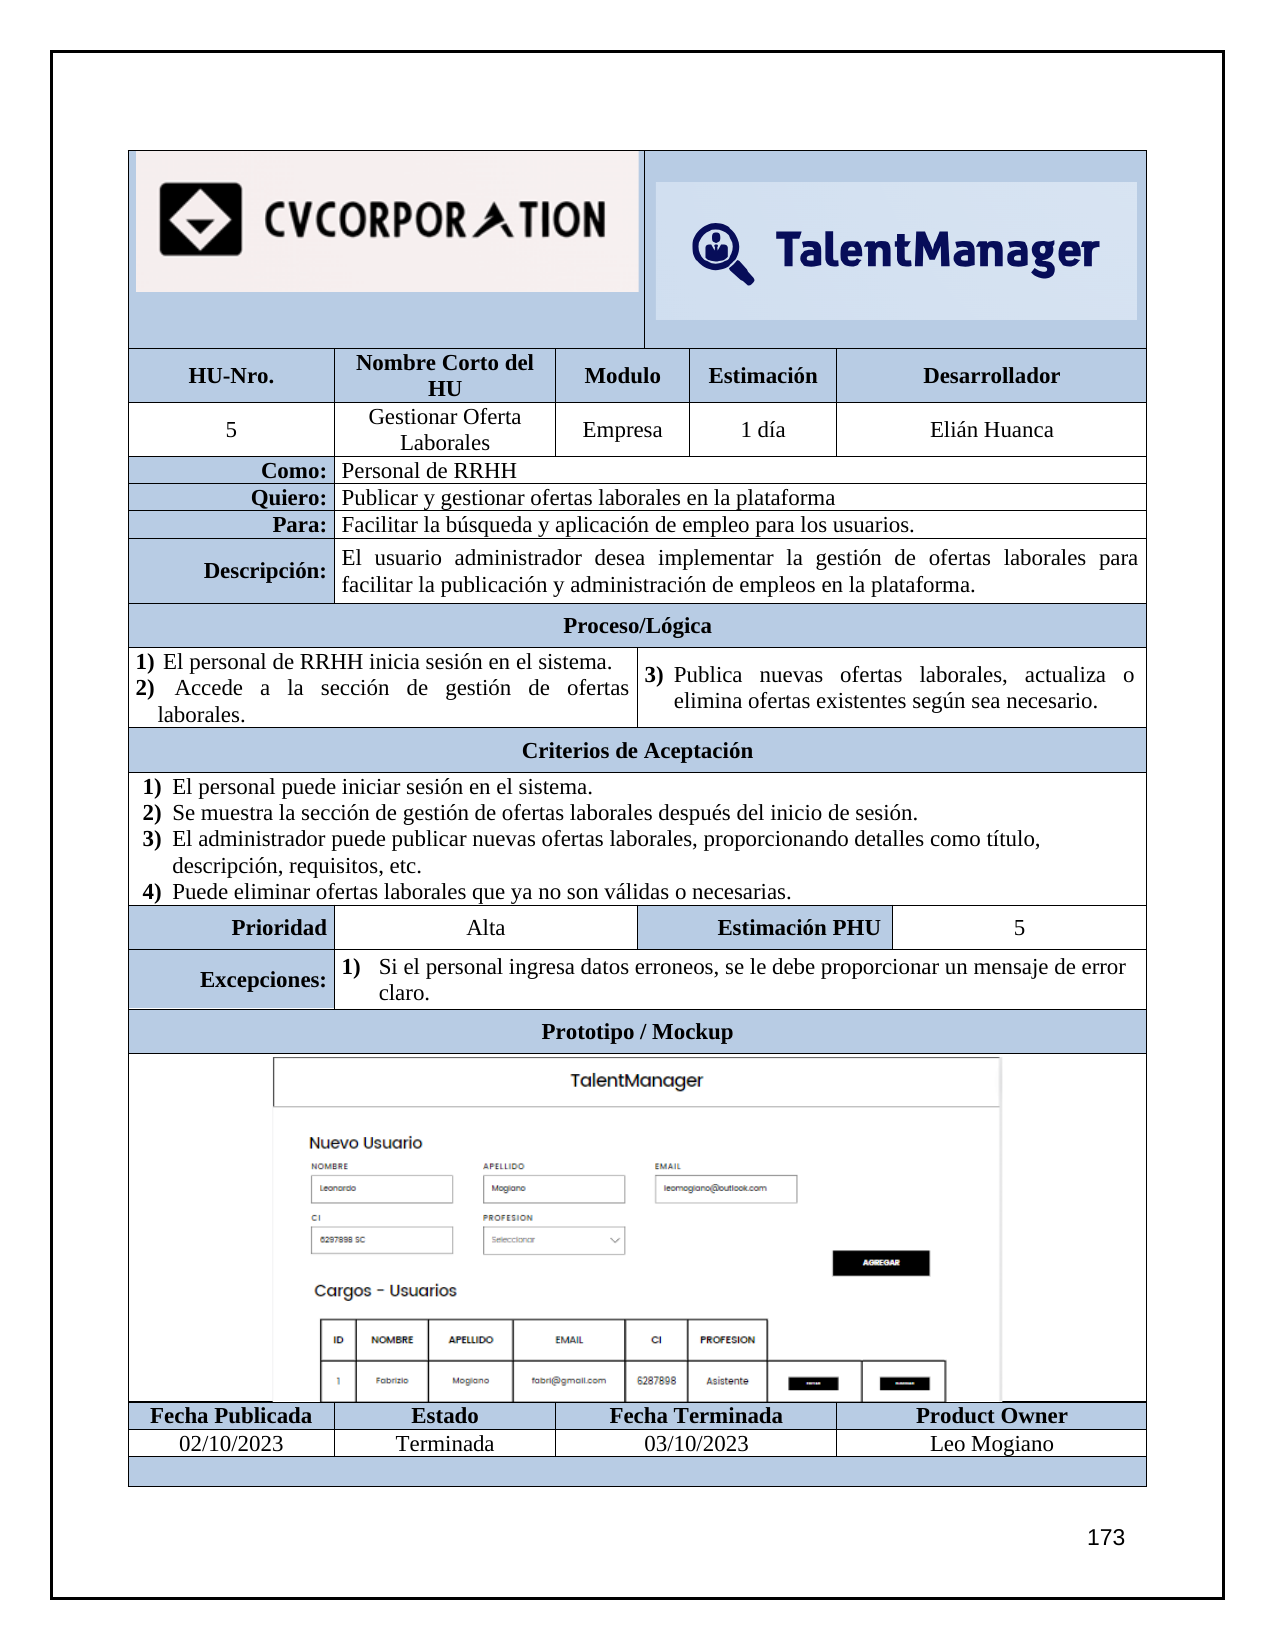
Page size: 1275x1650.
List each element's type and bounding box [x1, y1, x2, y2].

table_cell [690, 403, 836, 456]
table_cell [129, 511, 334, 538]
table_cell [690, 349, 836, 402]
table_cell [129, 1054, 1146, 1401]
picture [272, 1057, 1003, 1402]
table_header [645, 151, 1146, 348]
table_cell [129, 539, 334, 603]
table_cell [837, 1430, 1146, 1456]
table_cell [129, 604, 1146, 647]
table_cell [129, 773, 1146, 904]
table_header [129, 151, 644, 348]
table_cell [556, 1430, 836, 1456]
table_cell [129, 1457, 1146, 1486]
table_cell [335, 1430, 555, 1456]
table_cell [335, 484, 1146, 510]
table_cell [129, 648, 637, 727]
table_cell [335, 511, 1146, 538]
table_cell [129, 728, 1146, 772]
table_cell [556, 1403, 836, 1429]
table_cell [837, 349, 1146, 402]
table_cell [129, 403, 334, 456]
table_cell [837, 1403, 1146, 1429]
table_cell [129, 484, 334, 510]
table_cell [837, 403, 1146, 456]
picture [136, 151, 639, 292]
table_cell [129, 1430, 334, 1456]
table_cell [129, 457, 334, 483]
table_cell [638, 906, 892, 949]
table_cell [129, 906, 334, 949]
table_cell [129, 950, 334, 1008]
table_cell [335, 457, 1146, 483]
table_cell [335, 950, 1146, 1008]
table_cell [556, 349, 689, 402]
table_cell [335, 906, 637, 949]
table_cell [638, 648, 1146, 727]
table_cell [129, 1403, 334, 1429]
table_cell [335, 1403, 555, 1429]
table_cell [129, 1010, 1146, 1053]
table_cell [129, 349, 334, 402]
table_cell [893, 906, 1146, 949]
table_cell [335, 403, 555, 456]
picture [655, 182, 1137, 320]
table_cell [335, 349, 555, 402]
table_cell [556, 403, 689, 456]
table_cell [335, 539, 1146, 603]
